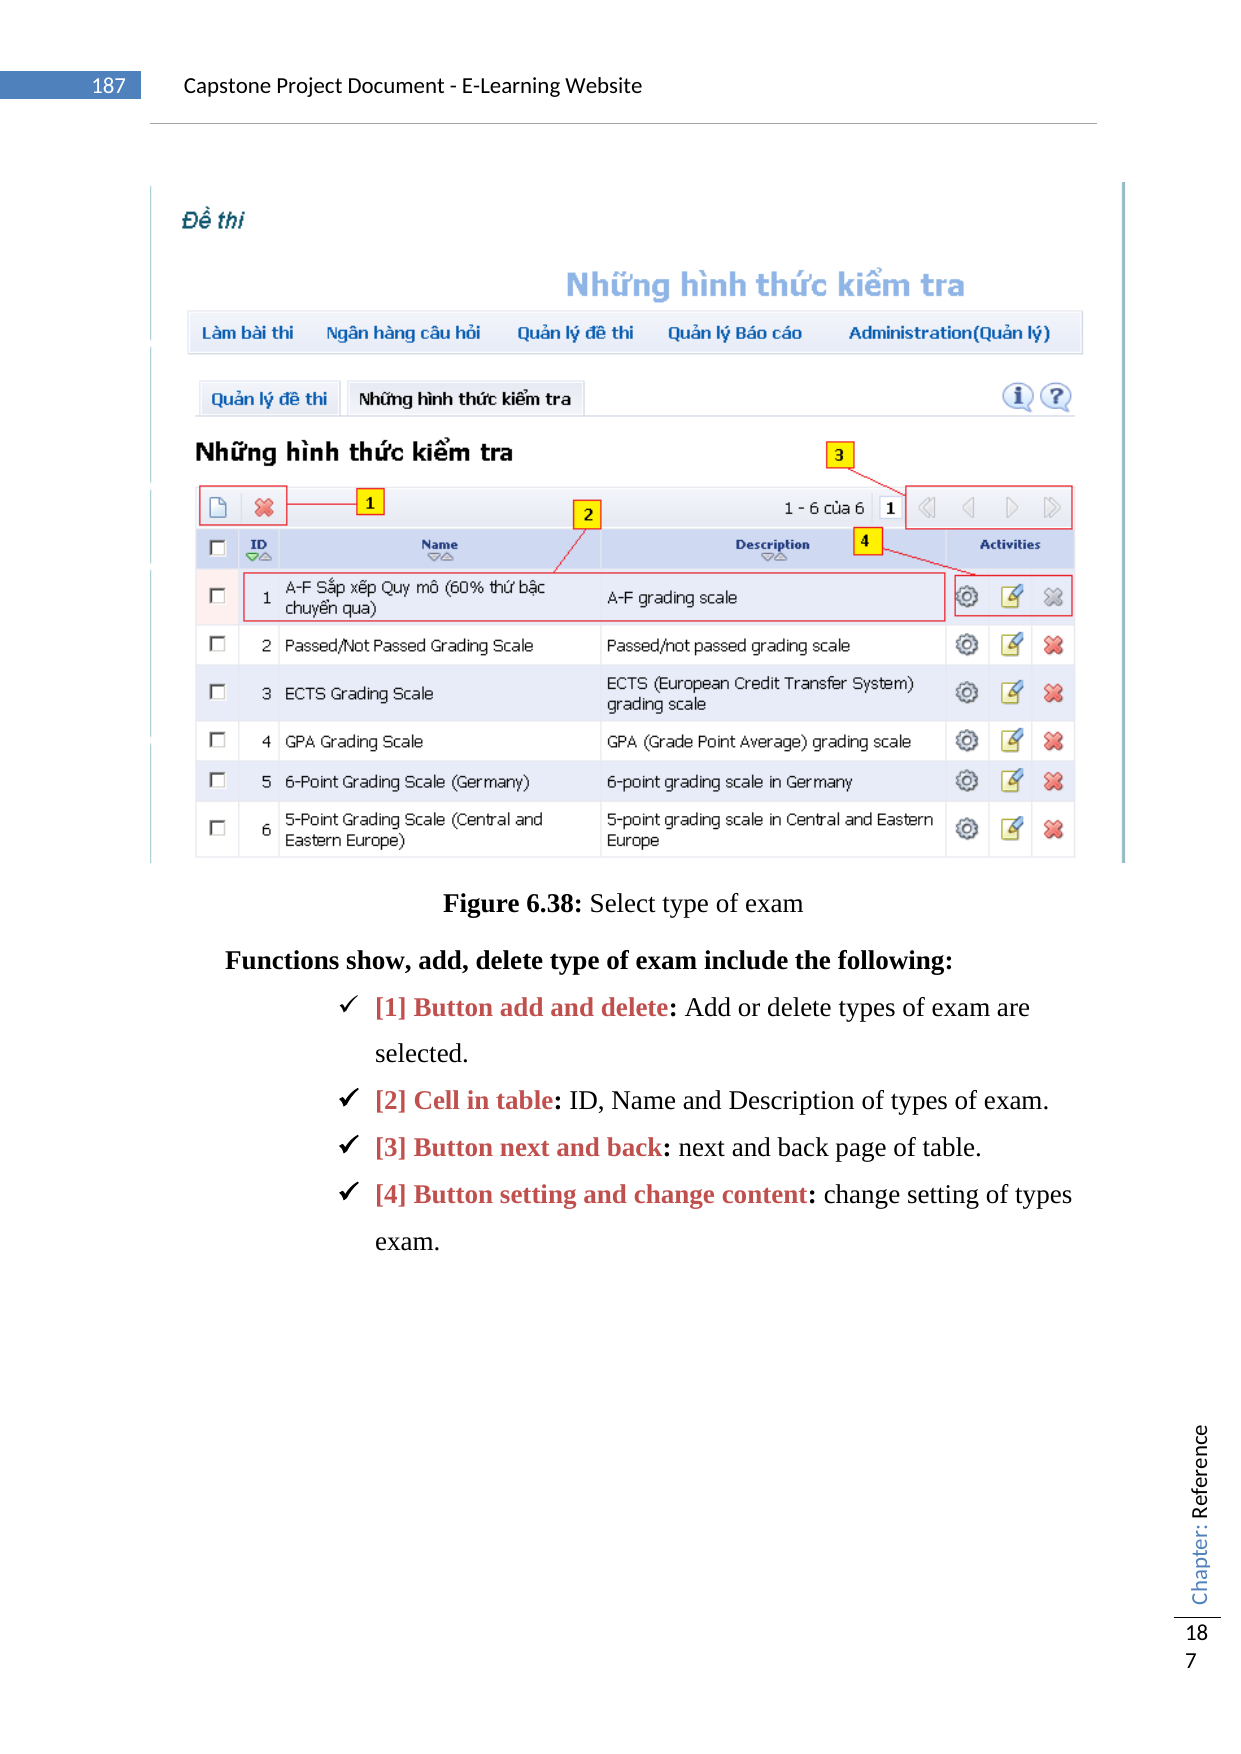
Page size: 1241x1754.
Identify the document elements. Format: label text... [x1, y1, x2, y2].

text Figure 6.38: Select type of exam [150, 887, 1097, 918]
list [3] Button next and back: next and back page of table. [337, 1131, 1097, 1162]
picture [150, 182, 1125, 863]
list [2] Cell in table: ID, Name and Description of types of exam. [337, 1084, 1097, 1115]
list [1] Button add and delete: Add or delete types of exam are selected. [337, 991, 1097, 1068]
list Functions show, add, delete type of exam include the following: [225, 944, 1097, 975]
list [4] Button setting and change content: change setting of types exam. [337, 1178, 1097, 1256]
